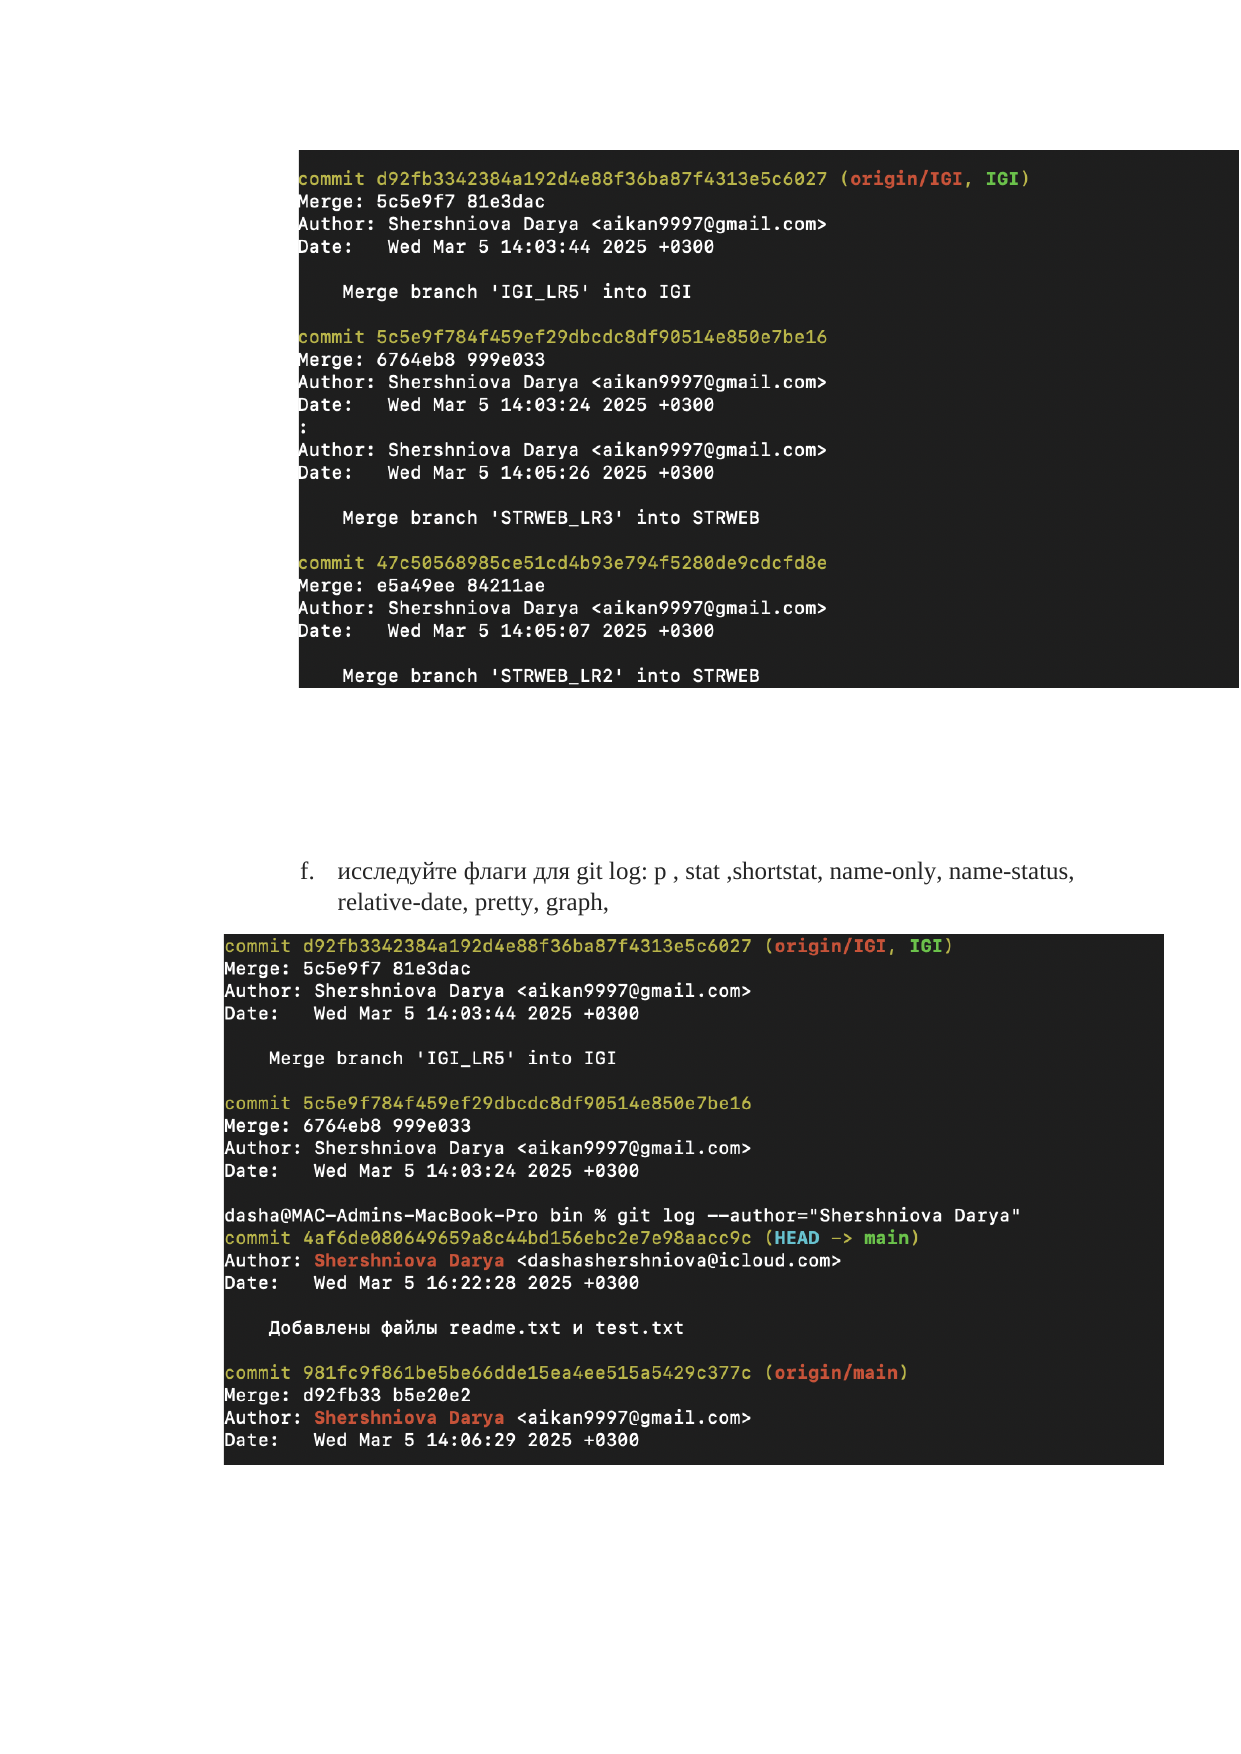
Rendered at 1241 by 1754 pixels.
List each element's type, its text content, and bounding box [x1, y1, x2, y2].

picture [298, 150, 1239, 688]
list исследуйте флаги для git log: p , stat ,shortstat, name-only, name-status, relative-date, pretty, graph, [300, 856, 1090, 916]
picture [223, 934, 1164, 1465]
